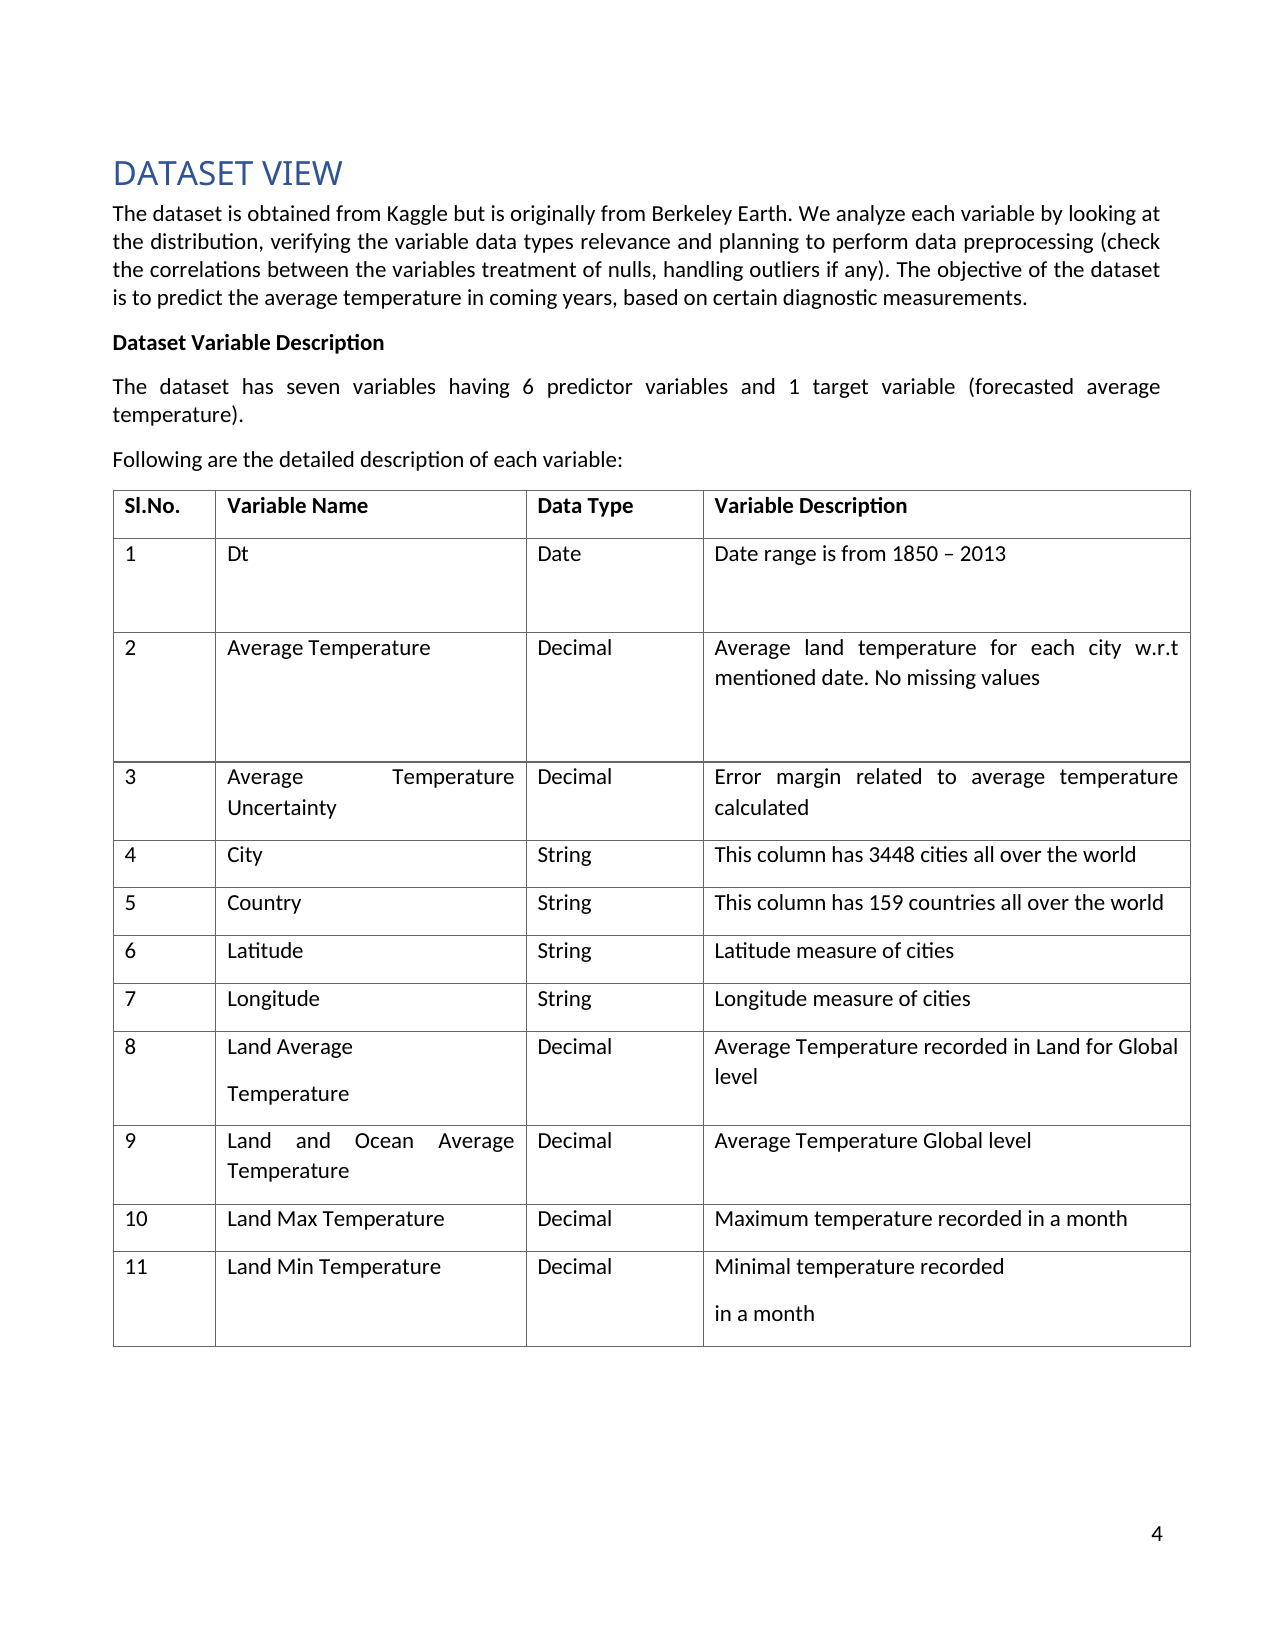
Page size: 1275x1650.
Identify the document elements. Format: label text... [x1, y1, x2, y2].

table_cell Longitude measure of cities [704, 984, 1190, 1031]
table_cell This column has 3448 cities all over the world [704, 841, 1190, 887]
text The dataset has seven variables having 6 predictor variables and 1 target variable (forecasted average temperature). [112, 372, 1162, 428]
table_cell Error margin related to average temperature calculated [704, 763, 1190, 839]
table_cell Decimal [527, 1126, 703, 1203]
table_cell 3 [114, 763, 215, 839]
table_cell Date range is from 1850 – 2013 [704, 539, 1190, 632]
table_cell Longitude [216, 984, 526, 1031]
table_cell 6 [114, 936, 215, 983]
table_cell 7 [114, 984, 215, 1031]
table_cell 11 [114, 1252, 215, 1346]
table_cell Country [216, 888, 526, 935]
table_cell Latitude [216, 936, 526, 983]
table_cell Average Temperature [216, 633, 526, 761]
table_cell Decimal [527, 1205, 703, 1251]
text Dataset Variable Description [112, 328, 1162, 356]
table_cell String [527, 936, 703, 983]
table_cell Minimal temperature recorded in a month [704, 1252, 1190, 1346]
table_cell 4 [114, 841, 215, 887]
table_cell Land Min Temperature [216, 1252, 526, 1346]
table_cell String [527, 888, 703, 935]
table_cell String [527, 984, 703, 1031]
table_cell Dt [216, 539, 526, 632]
table_cell 9 [114, 1126, 215, 1203]
table_cell String [527, 841, 703, 887]
table_header Variable Description [704, 491, 1190, 538]
table_cell Decimal [527, 1252, 703, 1346]
table_cell Decimal [527, 763, 703, 839]
table_header Variable Name [216, 491, 526, 538]
table_cell Average land temperature for each city w.r.t mentioned date. No missing values [704, 633, 1190, 761]
table_cell Decimal [527, 1032, 703, 1125]
table_cell Land Max Temperature [216, 1205, 526, 1251]
table_cell 1 [114, 539, 215, 632]
table_cell 8 [114, 1032, 215, 1125]
text Following are the detailed description of each variable: [112, 445, 1162, 473]
table_cell Date [527, 539, 703, 632]
table_cell Average Temperature Uncertainty [216, 763, 526, 839]
table_cell 10 [114, 1205, 215, 1251]
table_header Data Type [527, 491, 703, 538]
table_cell Average Temperature recorded in Land for Global level [704, 1032, 1190, 1125]
table_cell Average Temperature Global level [704, 1126, 1190, 1203]
table_header Sl.No. [114, 491, 215, 538]
text The dataset is obtained from Kaggle but is originally from Berkeley Earth. We analyze each variable by looking at the distribution, verifying the variable data types relevance and planning to perform data preprocessing (check the correlations between the variables treatment of nulls, handling outliers if any). The objective of the dataset is to predict the average temperature in coming years, based on certain diagnostic measurements. [112, 199, 1162, 311]
table_cell City [216, 841, 526, 887]
table_cell Latitude measure of cities [704, 936, 1190, 983]
table_cell 2 [114, 633, 215, 761]
table_cell 5 [114, 888, 215, 935]
table_cell Land and Ocean Average Temperature [216, 1126, 526, 1203]
table_cell This column has 159 countries all over the world [704, 888, 1190, 935]
table_cell Land Average Temperature [216, 1032, 526, 1125]
table_cell Decimal [527, 633, 703, 761]
subtitle DATASET VIEW [112, 150, 1162, 195]
table_cell Maximum temperature recorded in a month [704, 1205, 1190, 1251]
